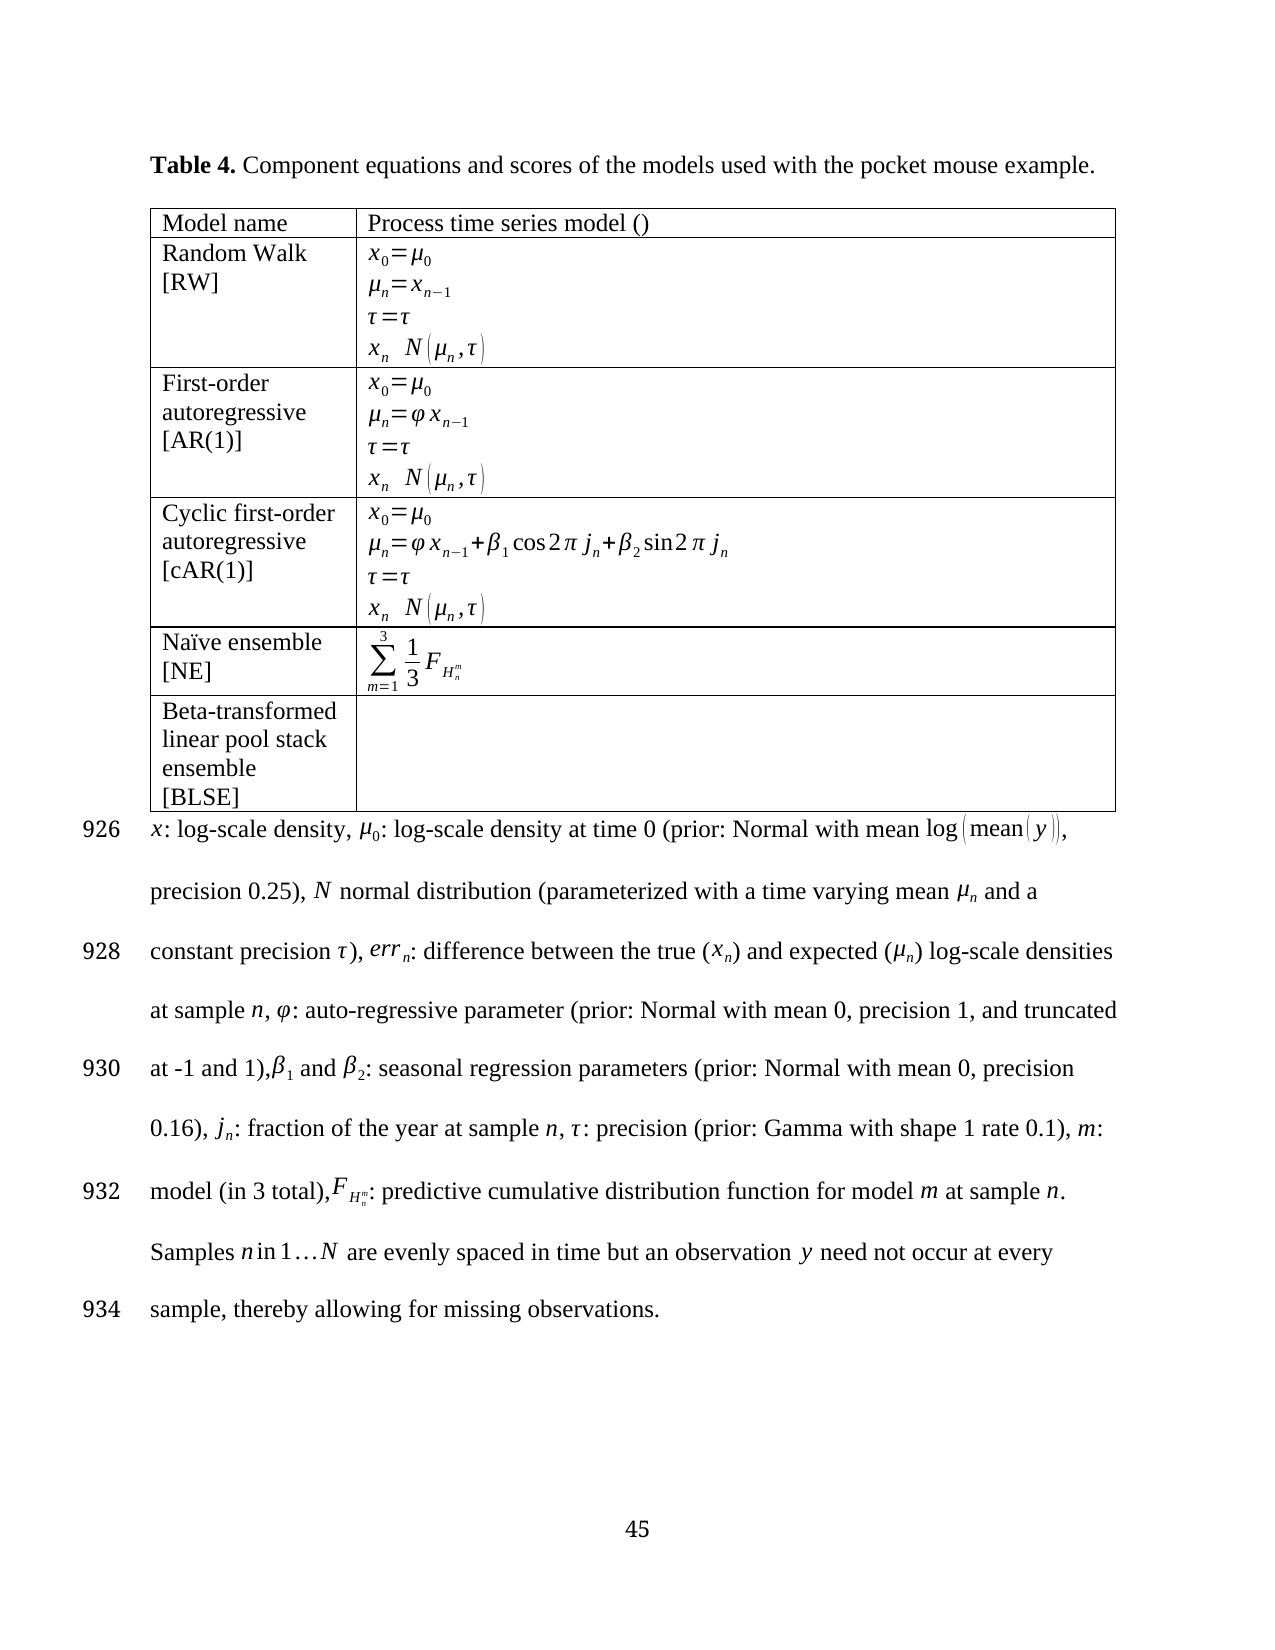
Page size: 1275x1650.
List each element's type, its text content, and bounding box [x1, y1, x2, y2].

table_cell Beta-transformed linear pool stack ensemble [BLSE] [151, 696, 356, 811]
table_header Process time series model () [357, 209, 1115, 237]
table_cell [357, 696, 1115, 811]
table_cell First-order autoregressive [AR(1)] [151, 368, 356, 497]
table_cell [357, 628, 1115, 695]
table_cell Random Walk [RW] [151, 238, 356, 367]
table_cell Naïve ensemble [NE] [151, 628, 356, 695]
table_header Model name [151, 209, 356, 237]
table_cell [357, 368, 1115, 497]
table_cell Cyclic first-order autoregressive [cAR(1)] [151, 498, 356, 626]
table_cell [357, 498, 1115, 626]
table_cell [357, 238, 1115, 367]
text : log-scale density, : log-scale density at time 0 (prior: Normal with mean , precision 0.25), normal distribution (parameterized with a time varying mean and a constant precision ), : difference between the true () and expected () log-scale densities at sample , : auto-regressive parameter (prior: Normal with mean 0, precision 1, and truncated at -1 and 1), and : seasonal regression parameters (prior: Normal with mean 0, precision 0.16), : fraction of the year at sample , : precision (prior: Gamma with shape 1 rate 0.1), : model (in 3 total),: predictive cumulative distribution function for model at sample . Samples are evenly spaced in time but an observation need not occur at every sample, thereby allowing for missing observations. [150, 812, 1125, 1323]
